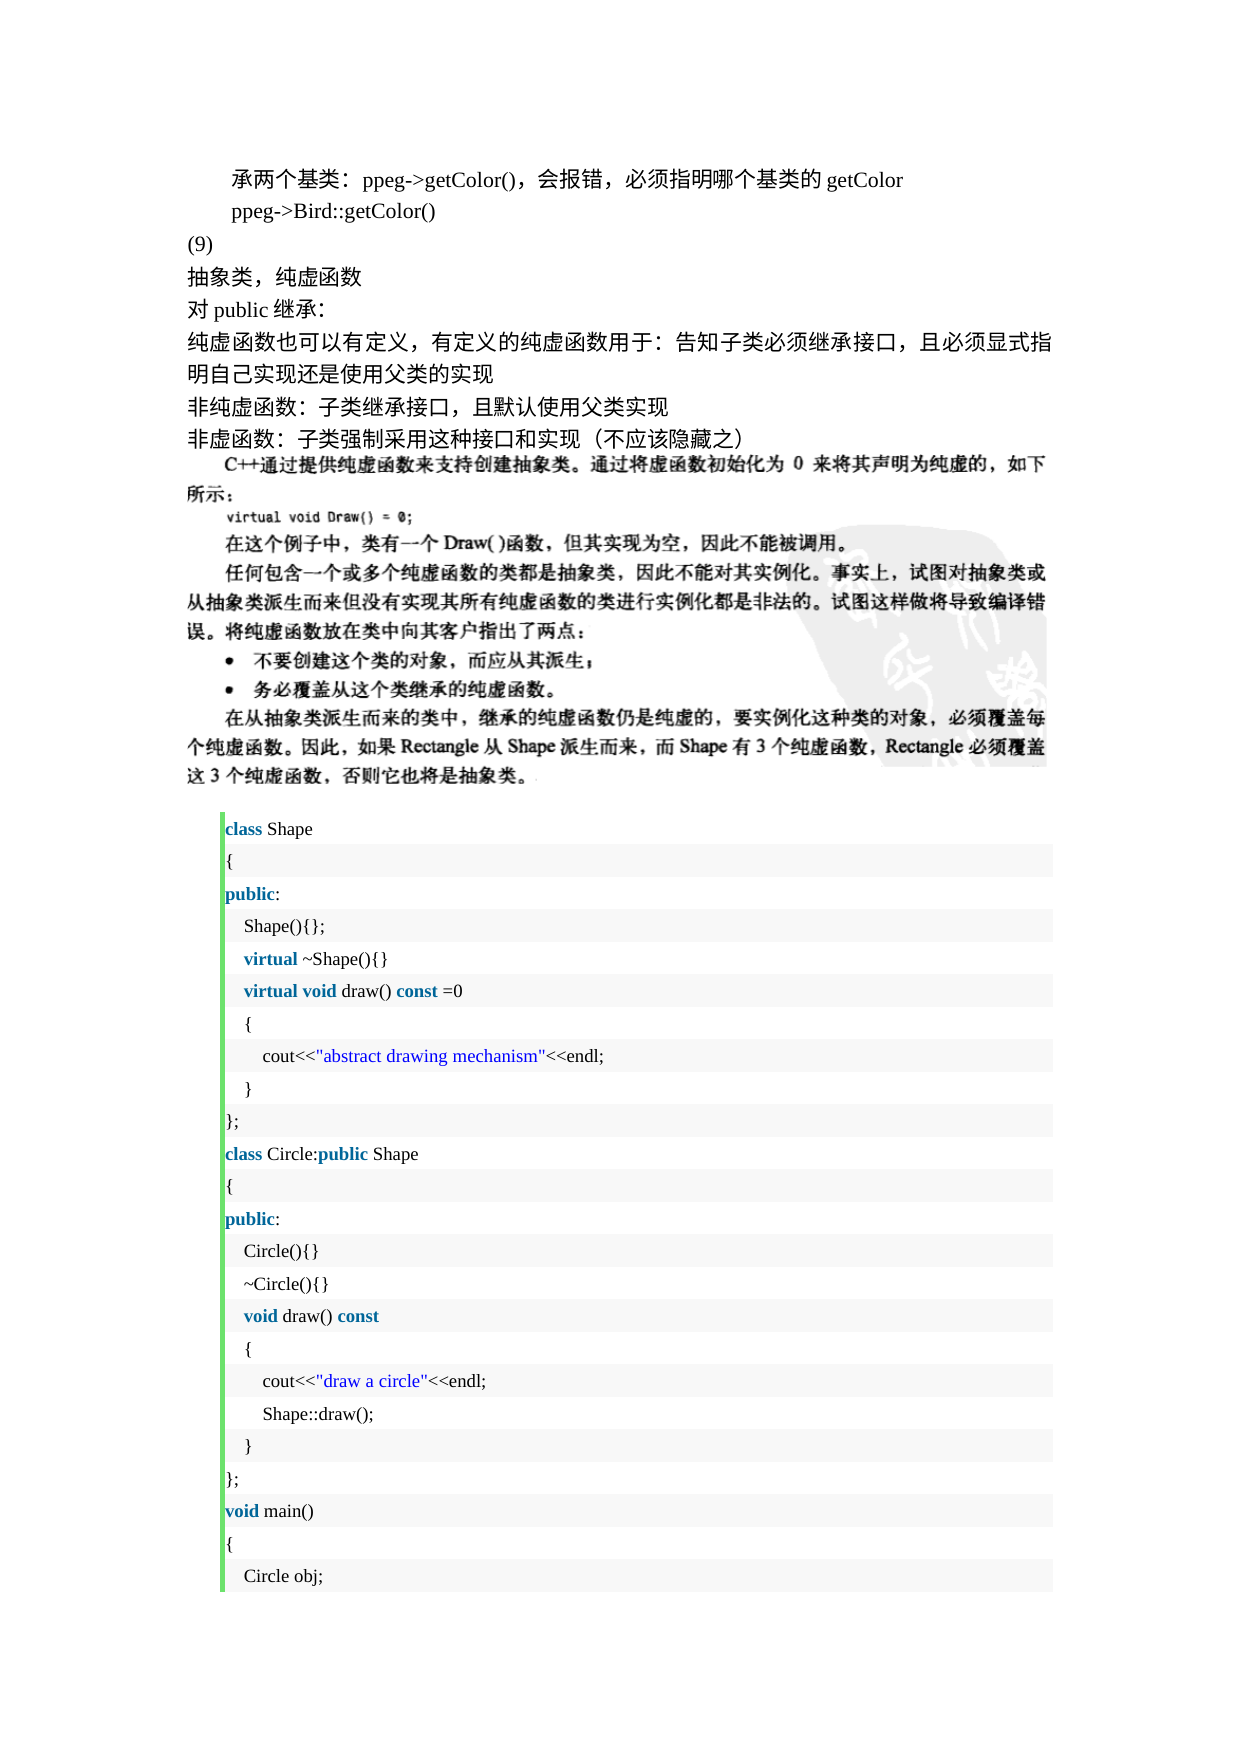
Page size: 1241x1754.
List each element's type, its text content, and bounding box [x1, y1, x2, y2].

text Shape::draw(); [225, 1397, 1053, 1429]
text 非虚函数：子类强制采用这种接口和实现（不应该隐藏之） [187, 422, 1053, 454]
text void main() [225, 1494, 1053, 1527]
text } [225, 1072, 1053, 1104]
text { [225, 1169, 1053, 1202]
picture [187, 454, 1047, 789]
text { [225, 844, 1053, 877]
text 纯虚函数也可以有定义，有定义的纯虚函数用于：告知子类必须继承接口，且必须显式指明自己实现还是使用父类的实现 [187, 324, 1053, 389]
text void draw() const [225, 1299, 1053, 1332]
text 非纯虚函数：子类继承接口，且默认使用父类实现 [187, 389, 1053, 422]
text ~Circle(){} [225, 1267, 1053, 1299]
text }; [225, 1104, 1053, 1137]
text class Circle:public Shape [225, 1137, 1053, 1169]
text public: [225, 877, 1053, 909]
text }; [225, 1462, 1053, 1494]
text cout<<"draw a circle"<<endl; [225, 1364, 1053, 1397]
text { [225, 1527, 1053, 1559]
text } [225, 1429, 1053, 1462]
text { [225, 1007, 1053, 1039]
text cout<<"abstract drawing mechanism"<<endl; [225, 1039, 1053, 1072]
text virtual void draw() const =0 [225, 974, 1053, 1007]
text { [225, 1332, 1053, 1364]
text public: [225, 1202, 1053, 1234]
text Circle(){} [225, 1234, 1053, 1267]
text virtual ~Shape(){} [225, 942, 1053, 974]
text 对public继承： [187, 292, 1053, 324]
text 抽象类，纯虚函数 [187, 259, 1053, 292]
text Shape(){}; [225, 909, 1053, 942]
text (9) [187, 227, 1053, 259]
text class Shape [225, 812, 1053, 844]
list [187, 162, 1053, 194]
list ppeg->Bird::getColor() [231, 194, 1053, 227]
text Circle obj; [225, 1559, 1053, 1592]
